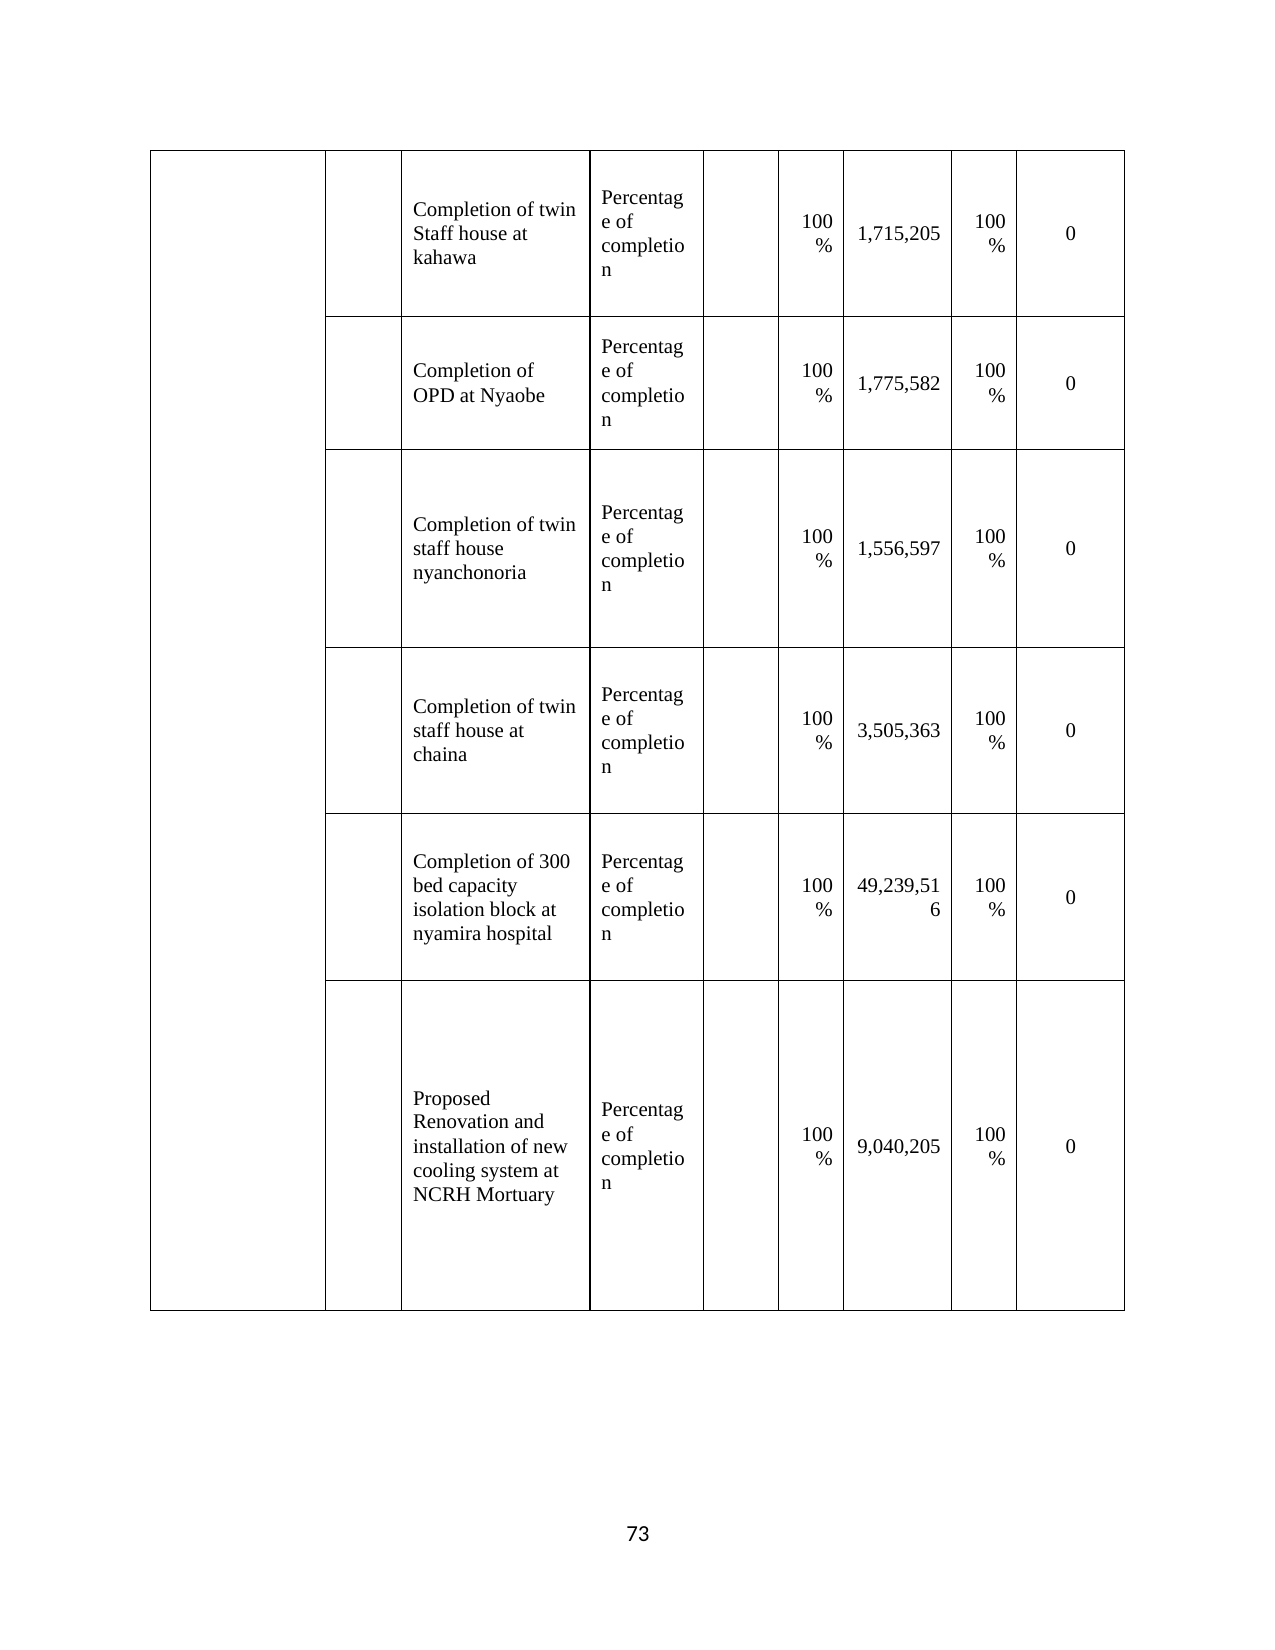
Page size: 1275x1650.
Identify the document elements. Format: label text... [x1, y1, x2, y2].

table_cell 100% [779, 450, 843, 647]
table_cell 0 [1017, 814, 1124, 980]
table_cell 100% [952, 317, 1016, 448]
table_cell [326, 151, 401, 316]
table_cell 100% [952, 981, 1016, 1310]
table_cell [591, 151, 703, 316]
table_cell 1,775,582 [844, 317, 951, 448]
table_cell [326, 981, 401, 1310]
table_cell 100% [952, 450, 1016, 647]
table_cell 9,040,205 [844, 981, 951, 1310]
table_cell 100% [779, 317, 843, 448]
table_cell Completion of twin staff house nyanchonoria [402, 450, 589, 647]
table_cell 1,715,205 [844, 151, 951, 316]
table_cell [326, 317, 401, 448]
table_cell [704, 151, 778, 316]
table_cell 0 [1017, 450, 1124, 647]
table_cell Percentage of completion [591, 317, 703, 448]
table_cell 100% [779, 151, 843, 316]
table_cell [591, 981, 703, 1310]
table_cell [326, 450, 401, 647]
table_cell 1,556,597 [844, 450, 951, 647]
table_cell 49,239,516 [844, 814, 951, 980]
table_cell 0 [1017, 981, 1124, 1310]
table_cell Percentage of completion [591, 814, 703, 980]
table_cell Completion of 300 bed capacity isolation block at nyamira hospital [402, 814, 589, 980]
table_cell 100% [779, 981, 843, 1310]
table_cell 0 [1017, 317, 1124, 448]
table_cell [326, 814, 401, 980]
table_cell [704, 317, 778, 448]
table_cell Proposed Renovation and installation of new cooling system at NCRH Mortuary [402, 981, 589, 1310]
table_cell 100% [952, 814, 1016, 980]
table_cell [326, 648, 401, 812]
table_cell 0 [1017, 151, 1124, 316]
table_cell Completion of twin Staff house at kahawa [402, 151, 589, 316]
table_cell 100% [779, 814, 843, 980]
table_cell 100% [952, 648, 1016, 812]
table_cell Completion of OPD at Nyaobe [402, 317, 589, 448]
table_cell 100% [779, 648, 843, 812]
table_cell [704, 450, 778, 647]
table_cell [704, 648, 778, 812]
table_cell 0 [1017, 648, 1124, 812]
table_cell Percentage of completion [591, 450, 703, 647]
table_cell [704, 981, 778, 1310]
table_cell 100% [952, 151, 1016, 316]
table_cell [704, 814, 778, 980]
table_cell Percentage of completion [591, 648, 703, 812]
table_cell 3,505,363 [844, 648, 951, 812]
table_cell Completion of twin staff house at chaina [402, 648, 589, 812]
